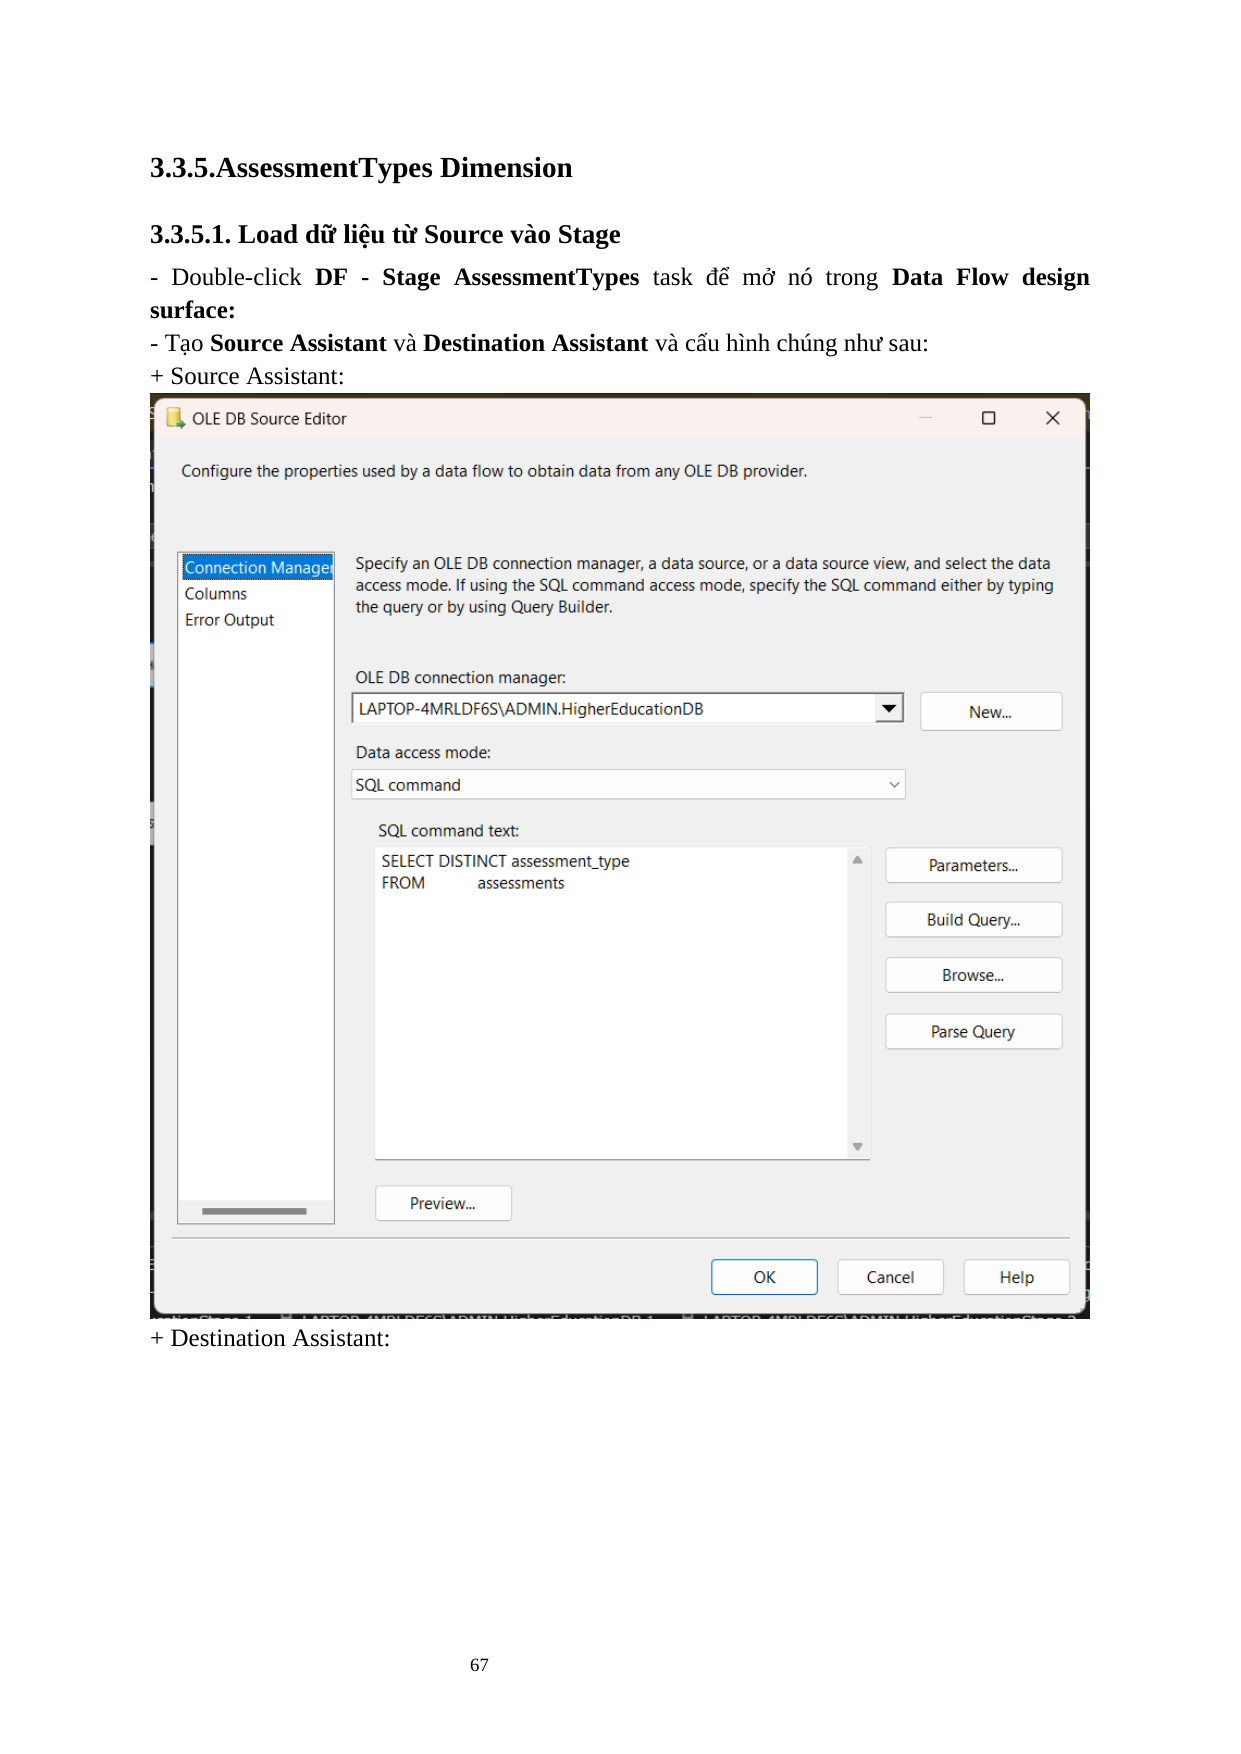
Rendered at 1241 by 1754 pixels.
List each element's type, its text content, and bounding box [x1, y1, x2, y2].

text + Source Assistant: [150, 361, 1090, 389]
text - Double-click DF - Stage AssessmentTypes task để mở nó trong Data Flow design surface: [150, 262, 1090, 323]
subtitle 3.3.5.AssessmentTypes Dimension [150, 150, 1090, 183]
subtitle 3.3.5.1. Load dữ liệu từ Source vào Stage [150, 218, 1090, 249]
picture [150, 393, 1090, 1319]
text - Tạo Source Assistant và Destination Assistant và cấu hình chúng như sau: [150, 328, 1090, 357]
text + Destination Assistant: [150, 1323, 1090, 1352]
